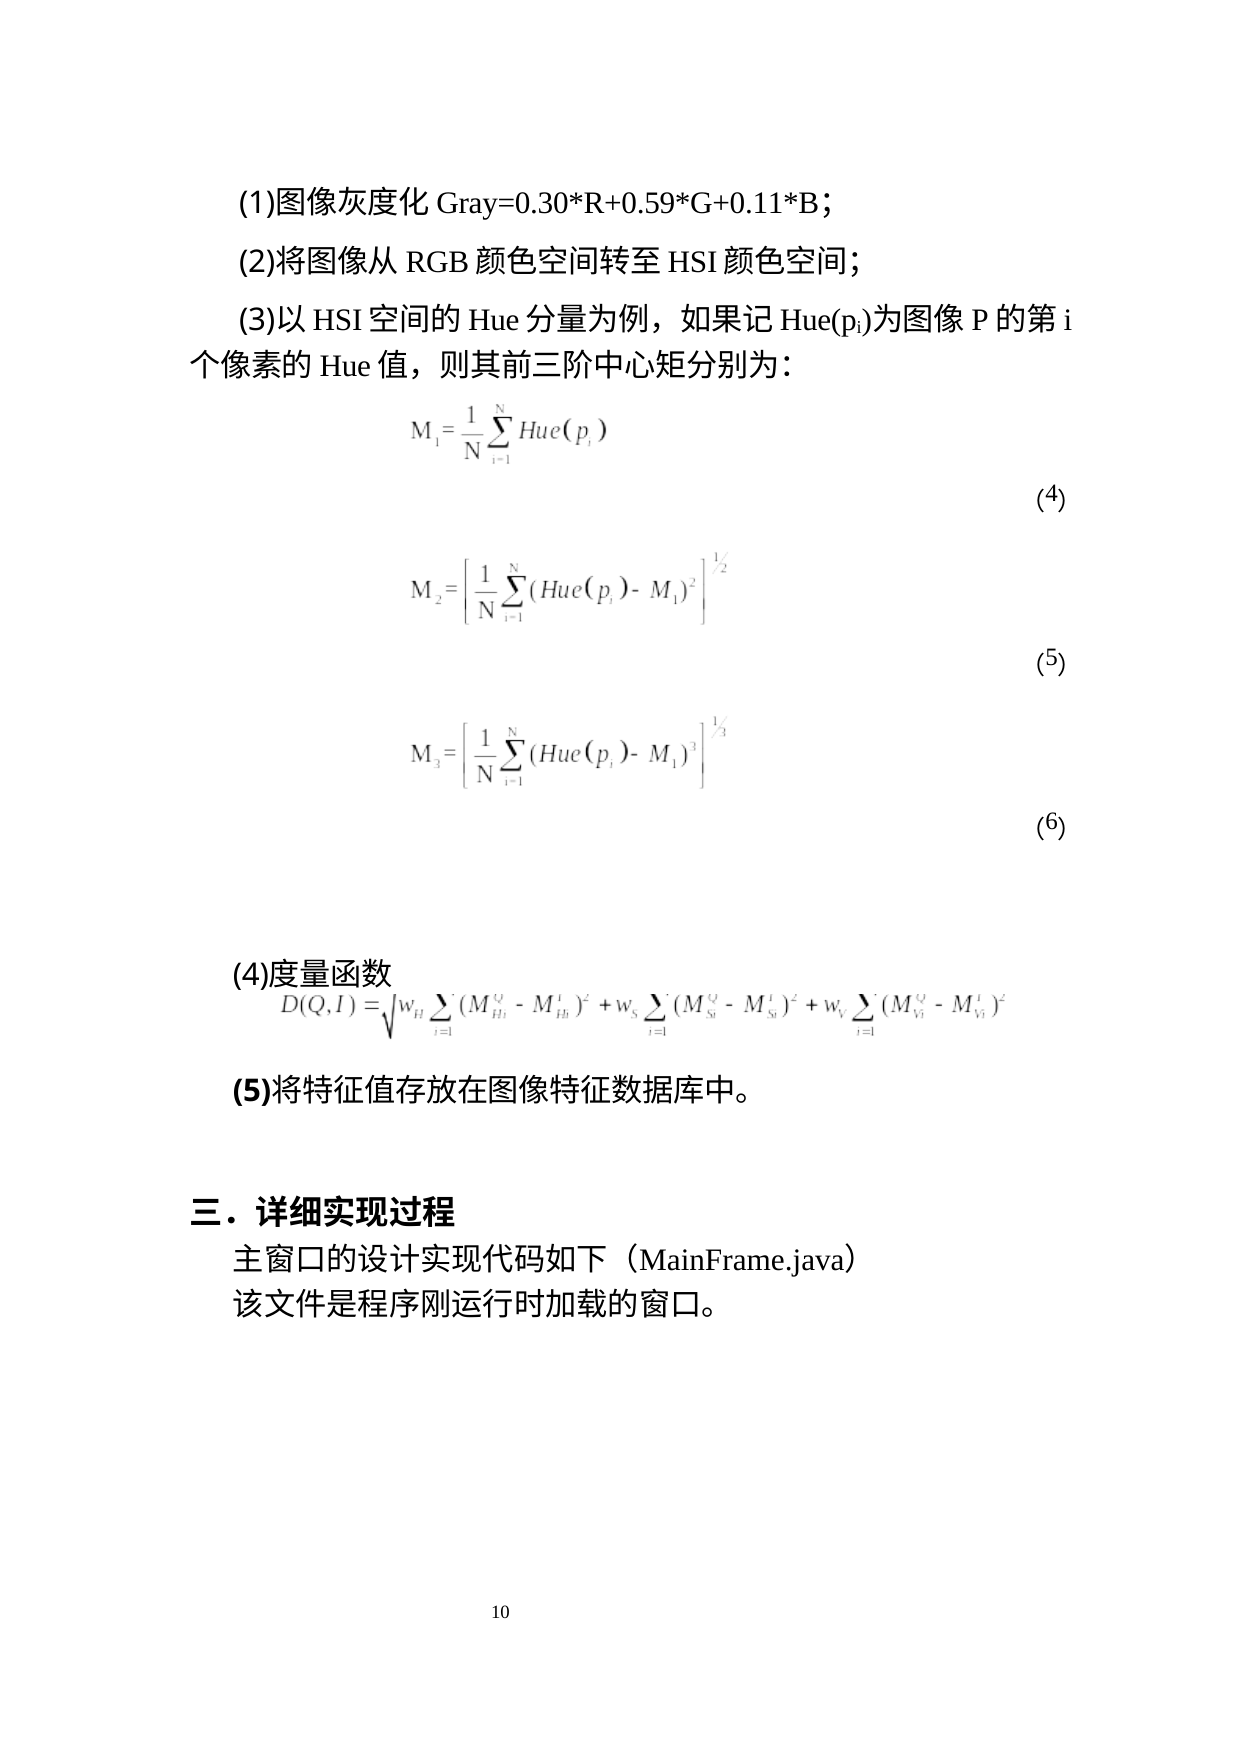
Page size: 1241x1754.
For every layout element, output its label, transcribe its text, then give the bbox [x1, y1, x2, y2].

list 详细实现过程 [189, 1186, 1092, 1234]
text (2)将图像从RGB颜色空间转至HSI颜色空间； [189, 236, 1092, 281]
text （5） [364, 546, 1092, 682]
text 主窗口的设计实现代码如下（MainFrame.java） [189, 1234, 1092, 1279]
text （6） [364, 710, 1092, 923]
text （4） [364, 398, 1092, 518]
text (1)图像灰度化Gray=0.30*R+0.59*G+0.11*B； [189, 177, 1092, 223]
list 将特征值存放在图像特征数据库中。 [189, 1066, 1092, 1111]
text 该文件是程序刚运行时加载的窗口。 [189, 1279, 1092, 1324]
text (4)度量函数 [189, 949, 1092, 995]
text (3)以HSI空间的Hue分量为例，如果记Hue(pi)为图像P的第i个像素的Hue值，则其前三阶中心矩分别为： [189, 294, 1092, 386]
